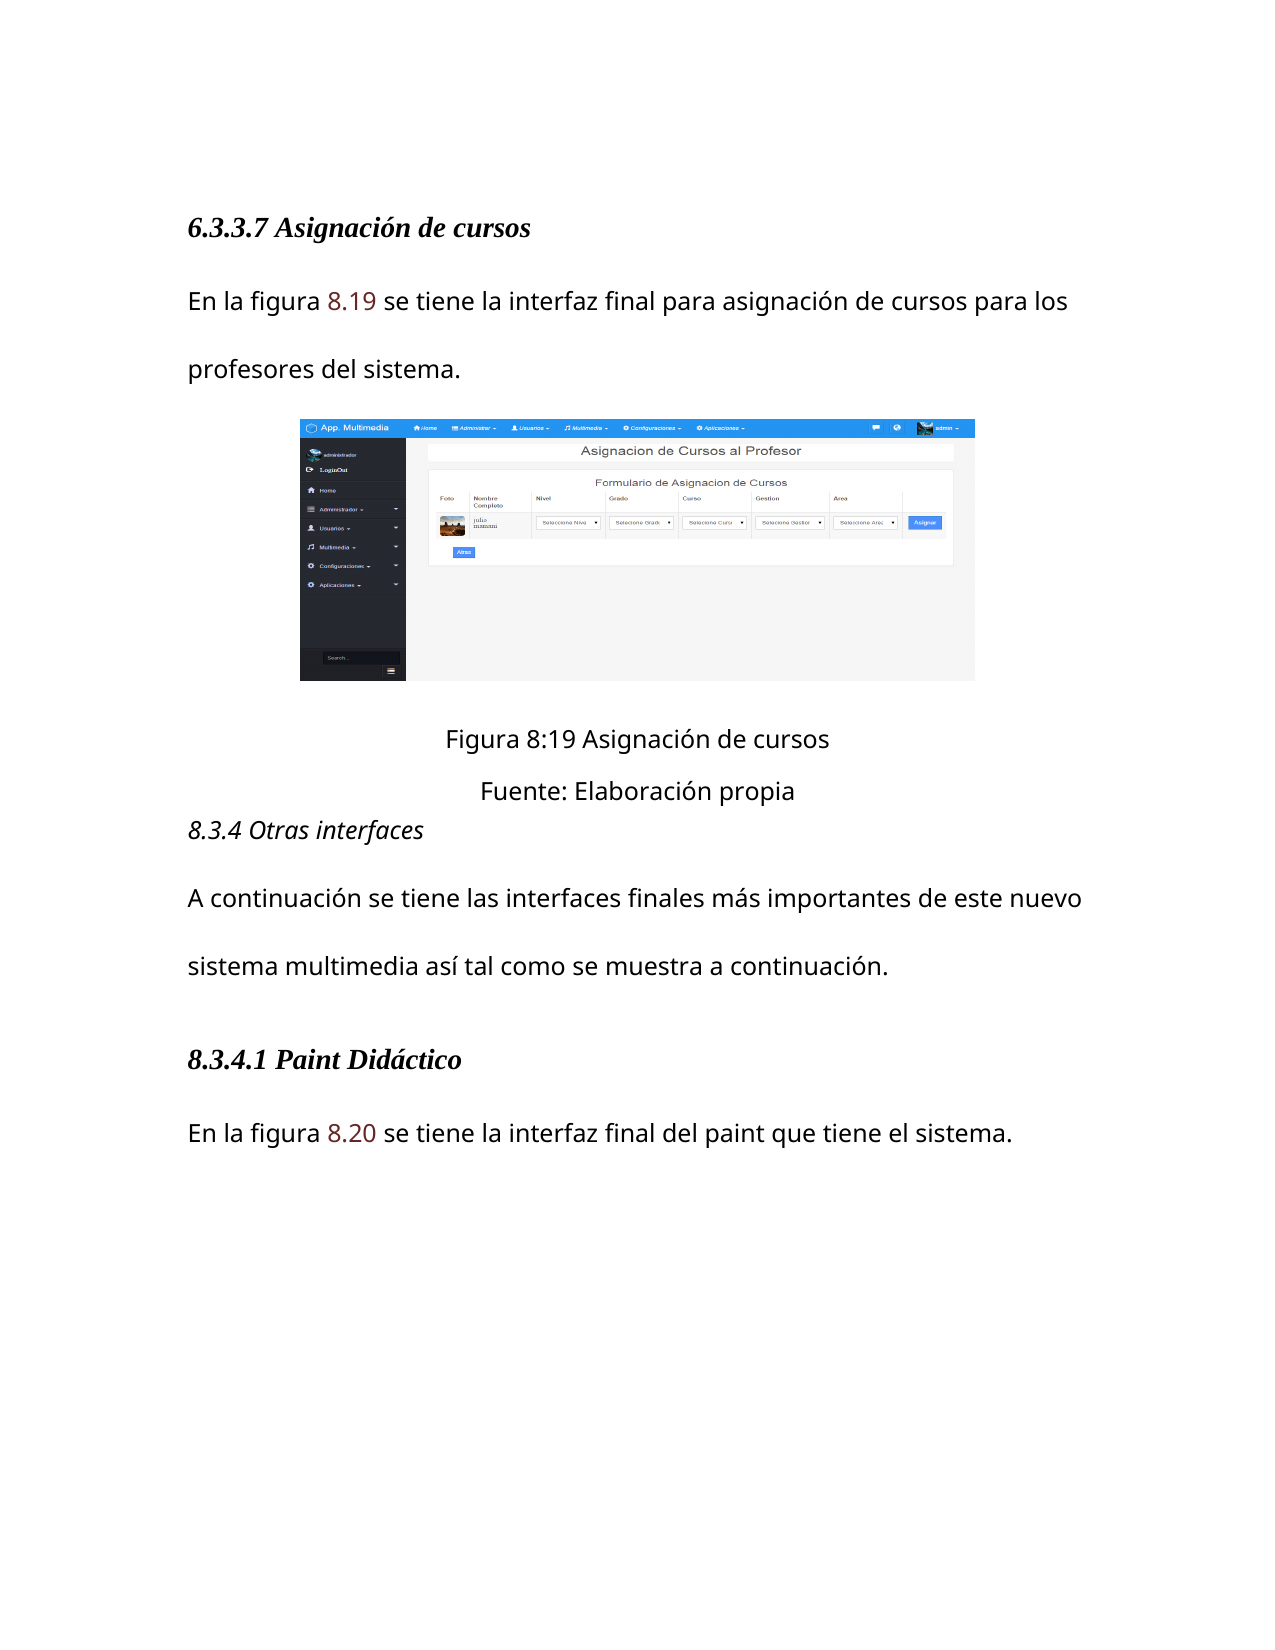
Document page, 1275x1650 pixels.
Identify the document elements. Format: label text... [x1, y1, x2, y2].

subtitle 8.3.4 Otras interfaces [187, 813, 1087, 847]
text A continuación se tiene las interfaces finales más importantes de este nuevo sistema multimedia así tal como se muestra a continuación. [187, 881, 1087, 983]
subtitle 8.3.4.1 Paint Didáctico [187, 1042, 1087, 1076]
subtitle 6.3.3.7 Asignación de cursos [187, 210, 1087, 243]
text Fuente: Elaboración propia [187, 773, 1087, 807]
text En la figura 8.20 se tiene la interfaz final del paint que tiene el sistema. [187, 1115, 1087, 1149]
text Figura 8:19 Asignación de cursos [187, 722, 1087, 756]
text En la figura 8.19 se tiene la interfaz final para asignación de cursos para los profesores del sistema. [187, 283, 1087, 386]
